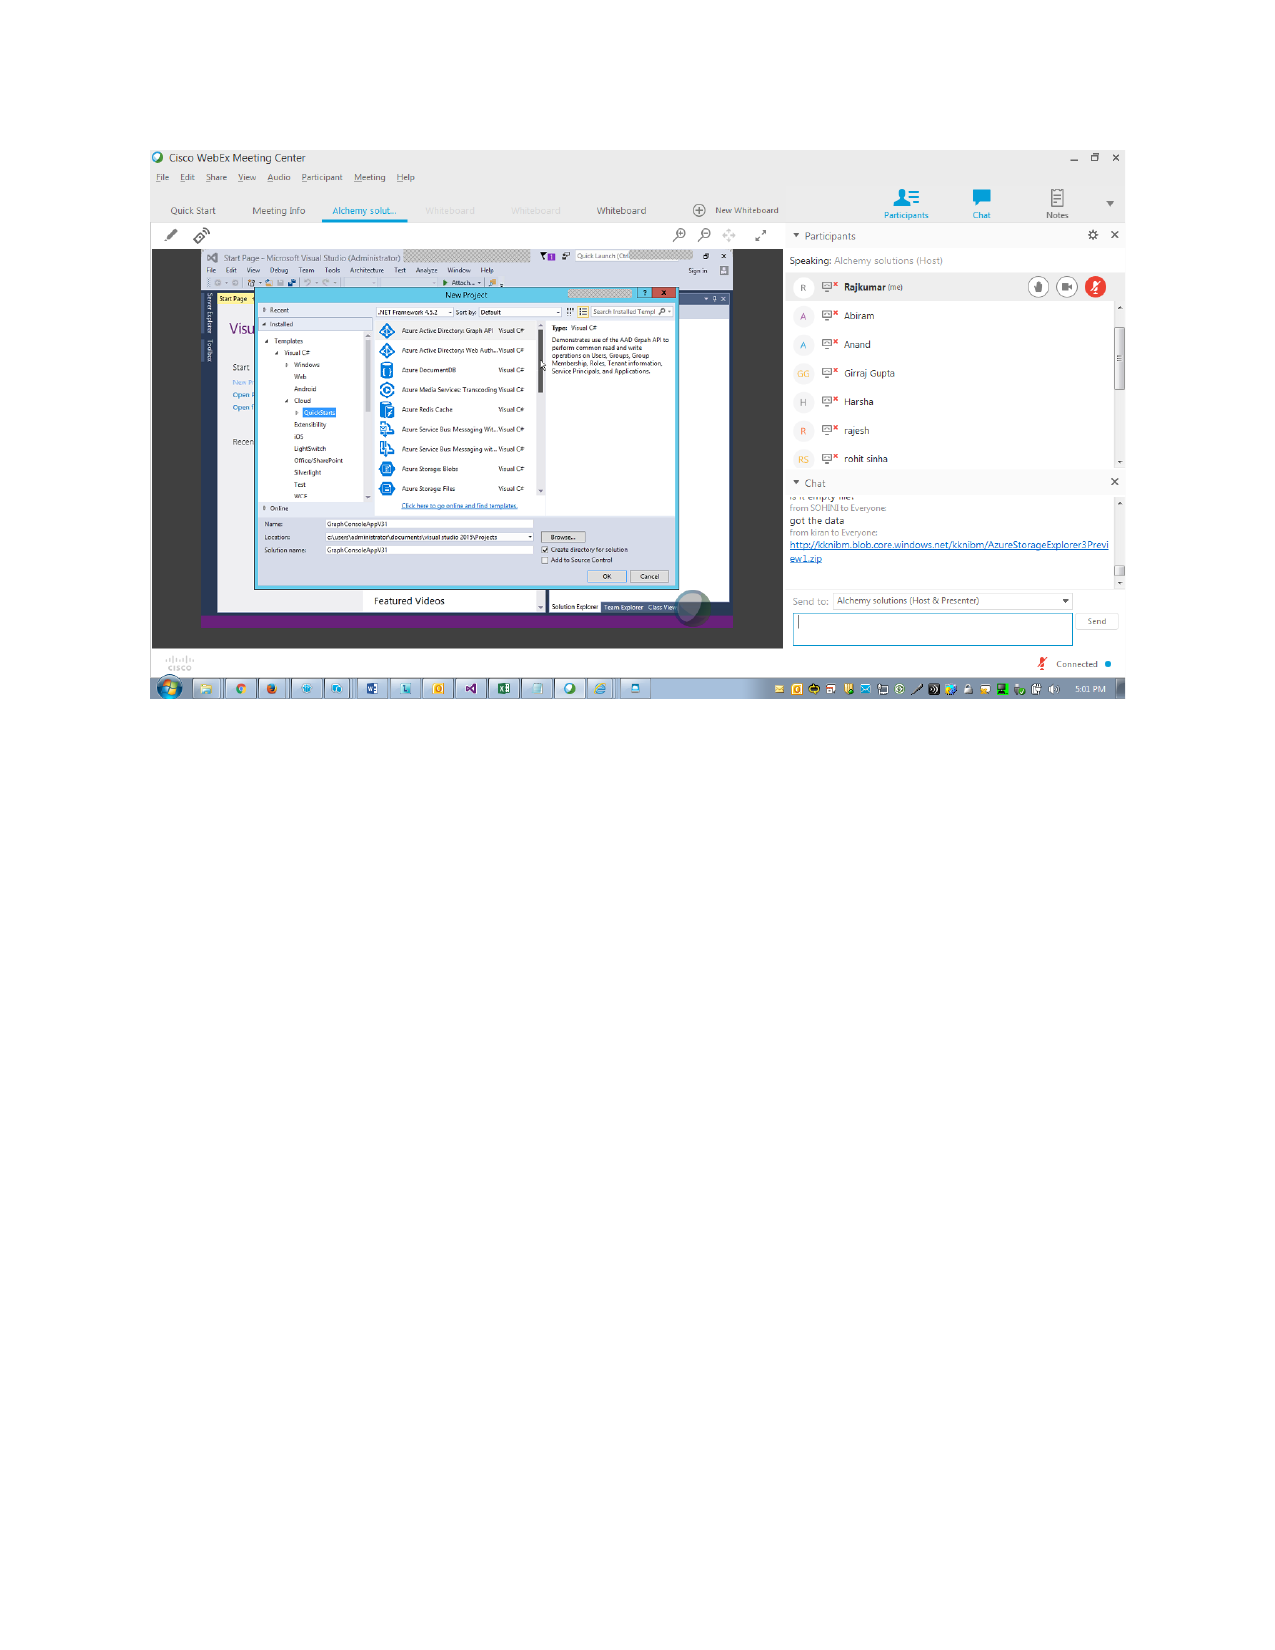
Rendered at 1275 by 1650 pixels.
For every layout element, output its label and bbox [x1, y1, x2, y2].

picture [150, 150, 1125, 699]
